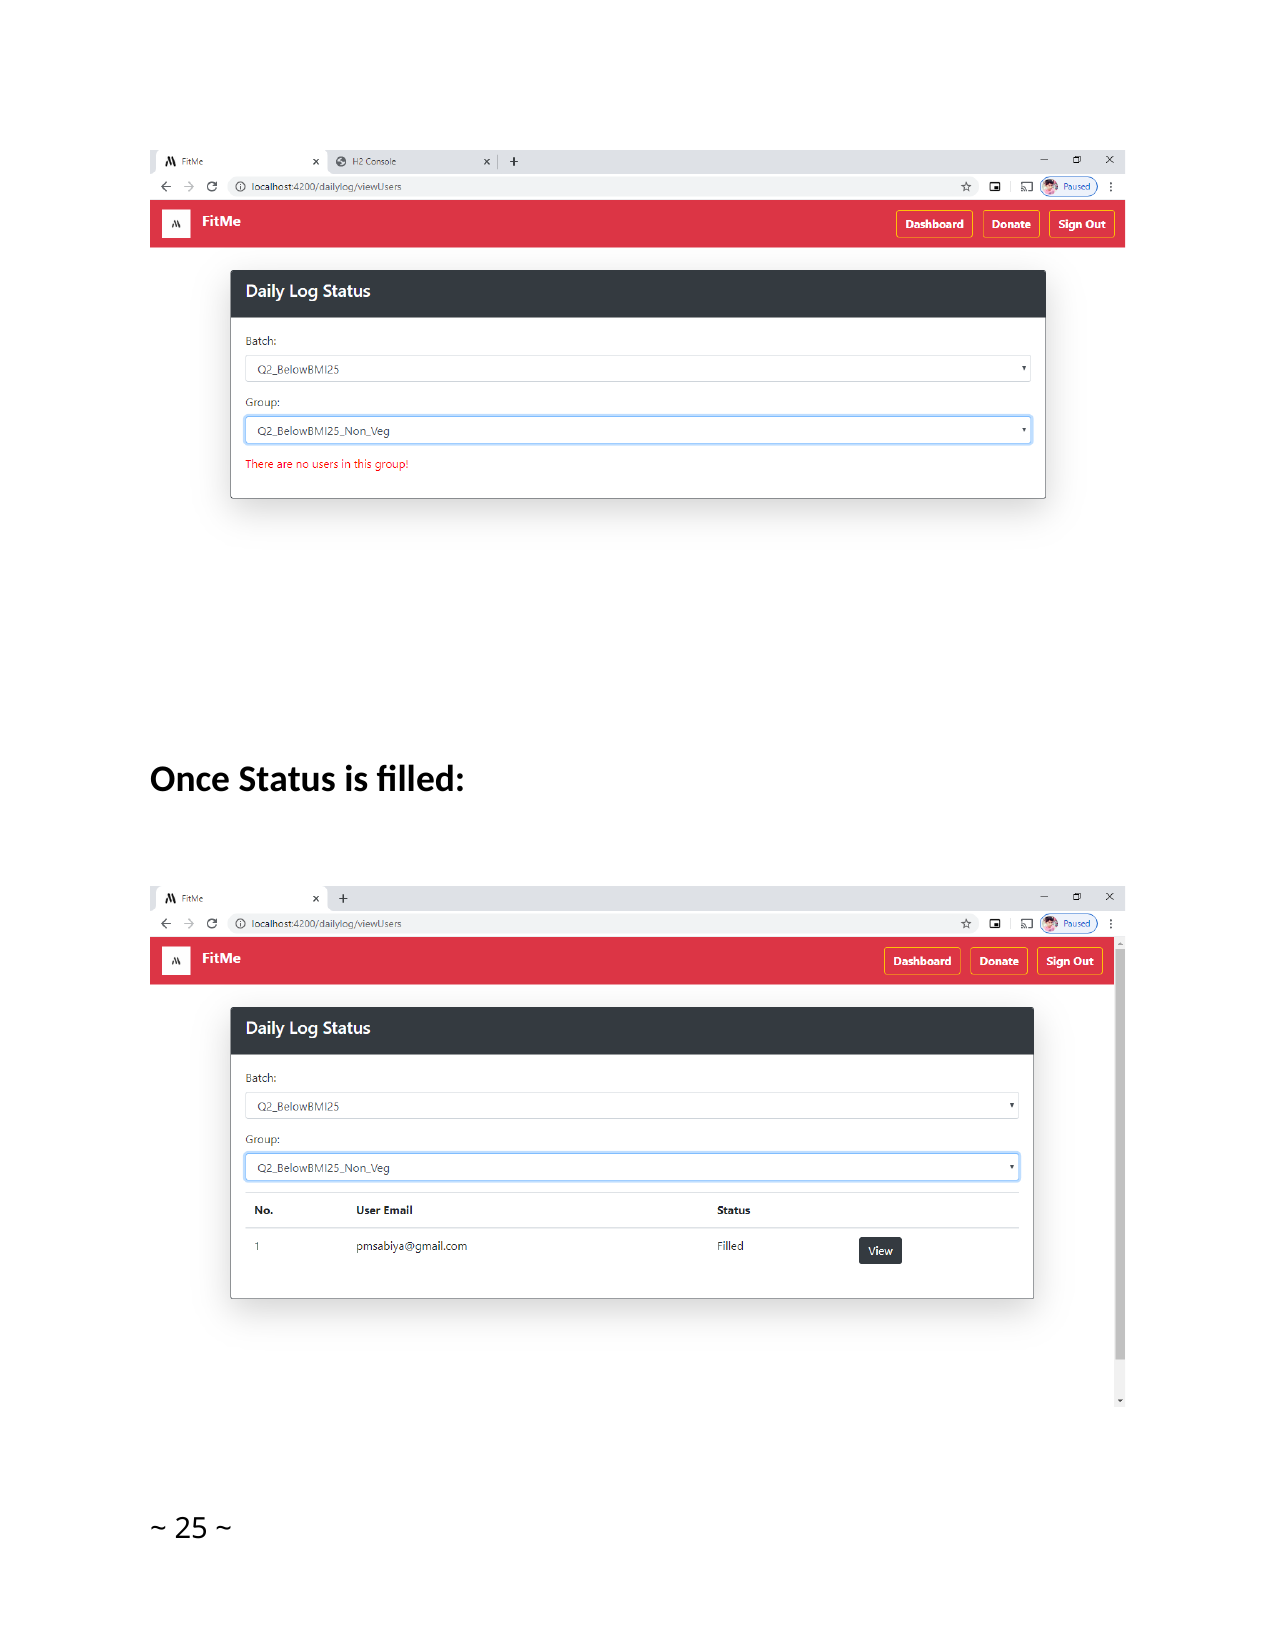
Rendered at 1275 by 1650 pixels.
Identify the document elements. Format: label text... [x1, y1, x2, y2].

picture [150, 886, 1125, 1407]
text Once Status is filled: [150, 754, 1125, 800]
picture [150, 150, 1125, 670]
